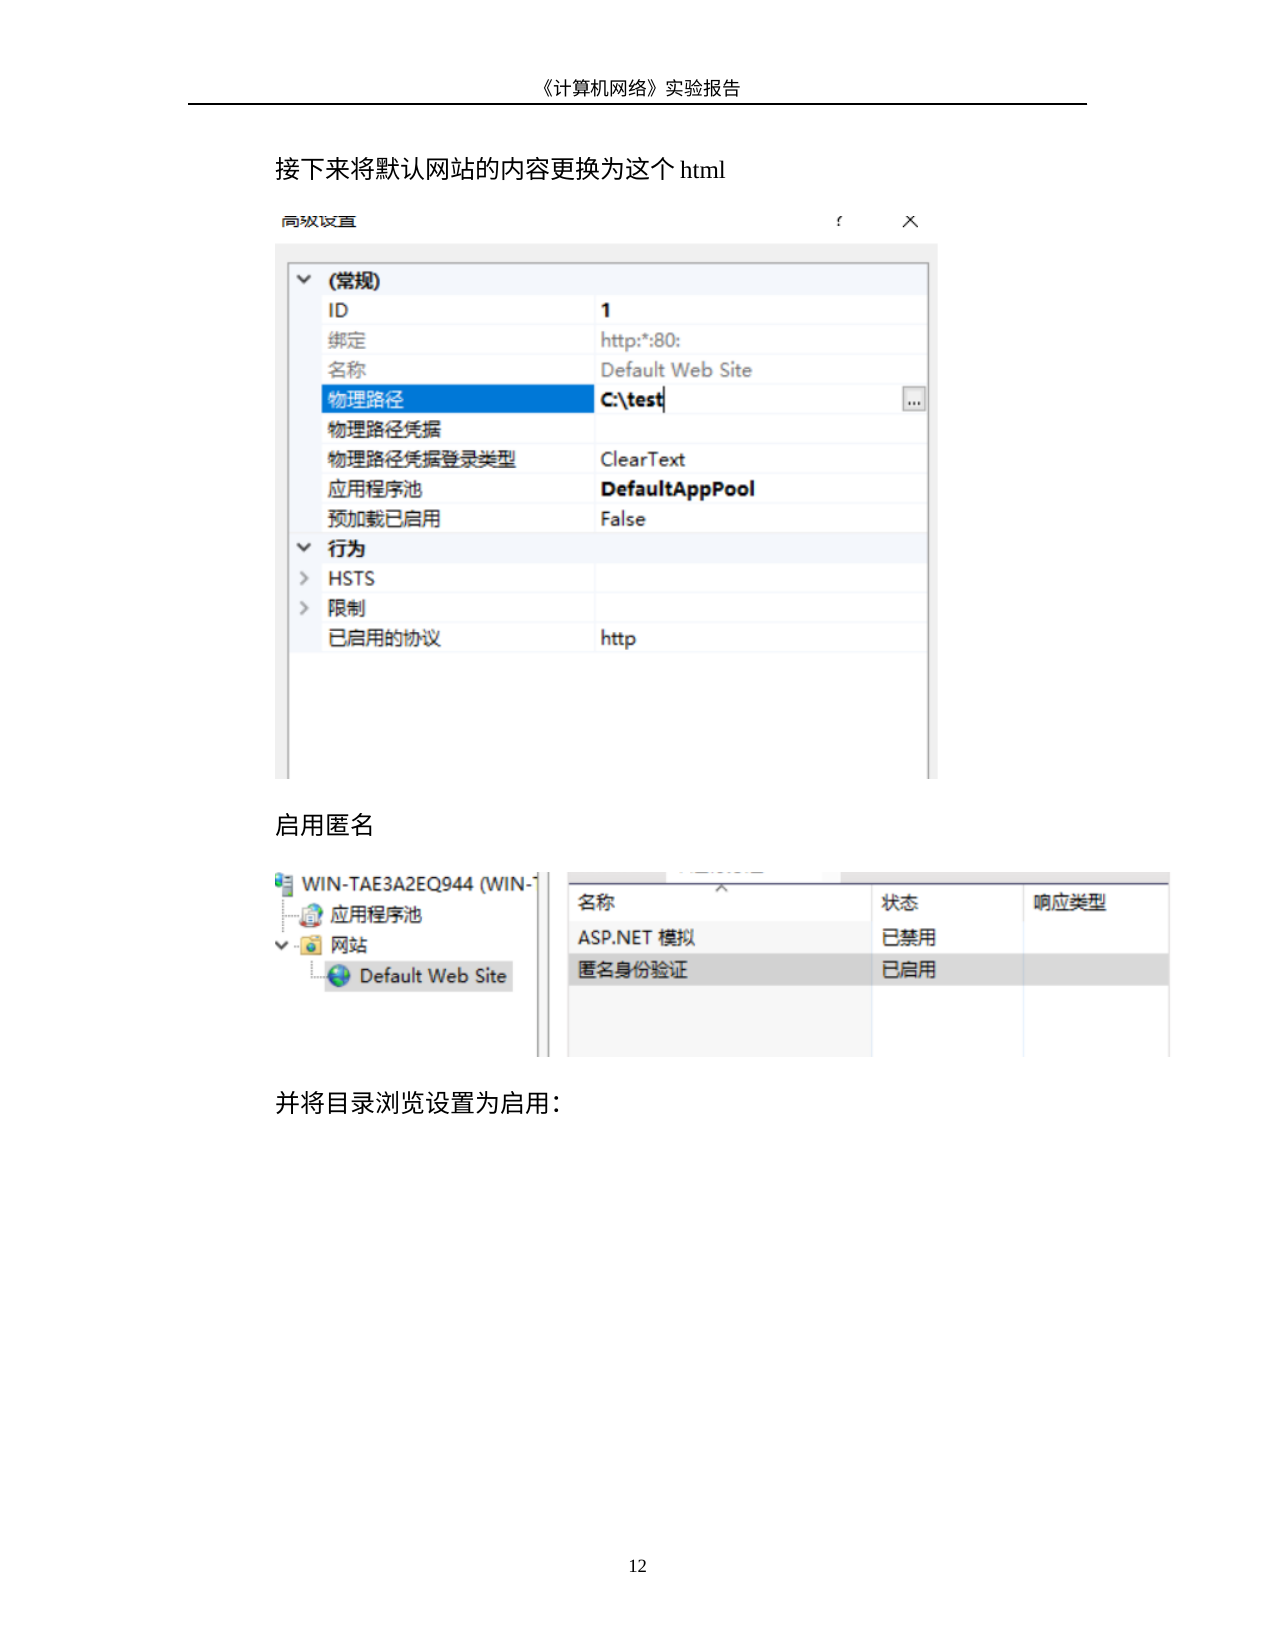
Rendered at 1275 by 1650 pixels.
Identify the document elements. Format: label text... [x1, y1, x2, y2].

list 启用匿名 [275, 805, 1087, 841]
list 接下来将默认网站的内容更换为这个html [275, 150, 1087, 186]
picture [275, 216, 938, 779]
list 并将目录浏览设置为启用： [275, 1083, 1087, 1119]
picture [275, 872, 1175, 1057]
